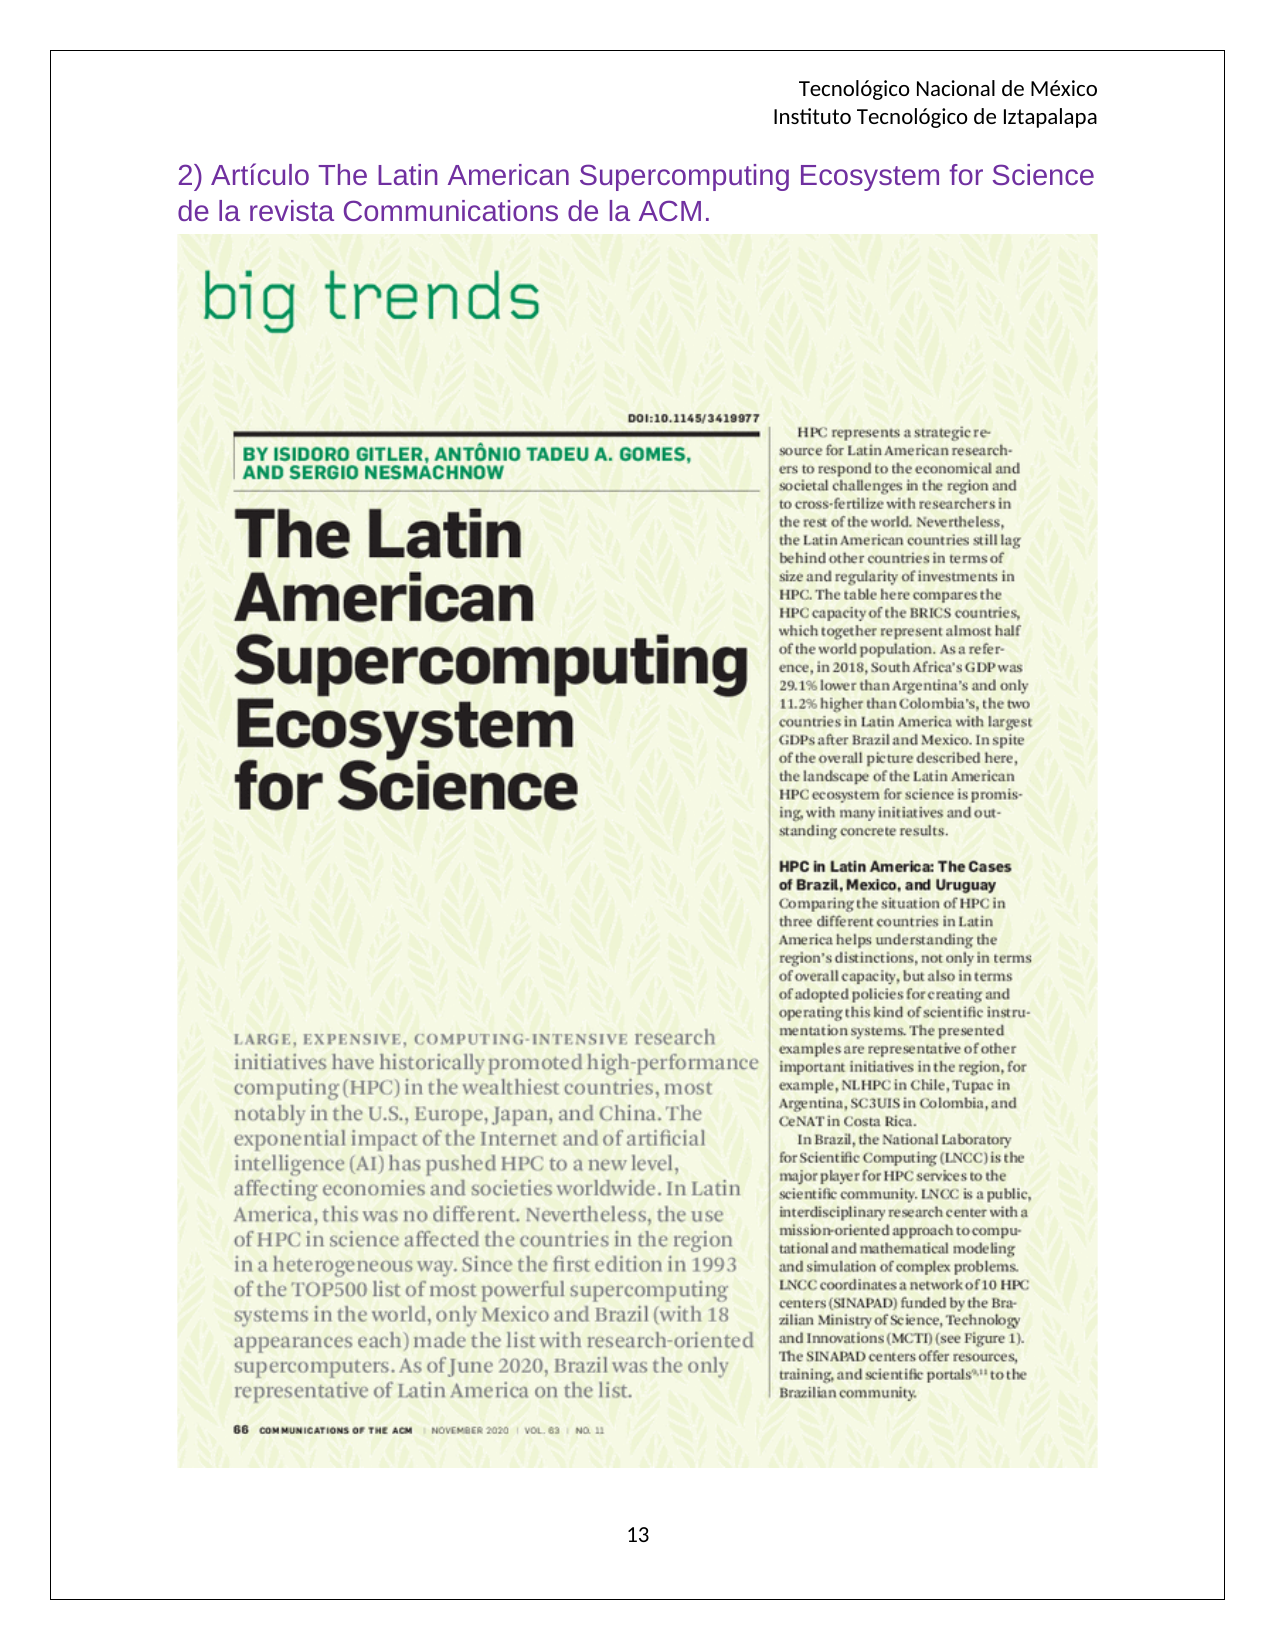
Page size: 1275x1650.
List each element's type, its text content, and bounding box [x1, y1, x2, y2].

subtitle 2) Artículo The Latin American Supercomputing Ecosystem for Science de la revista Communications de la ACM. [177, 158, 1098, 227]
picture [177, 234, 1098, 1468]
